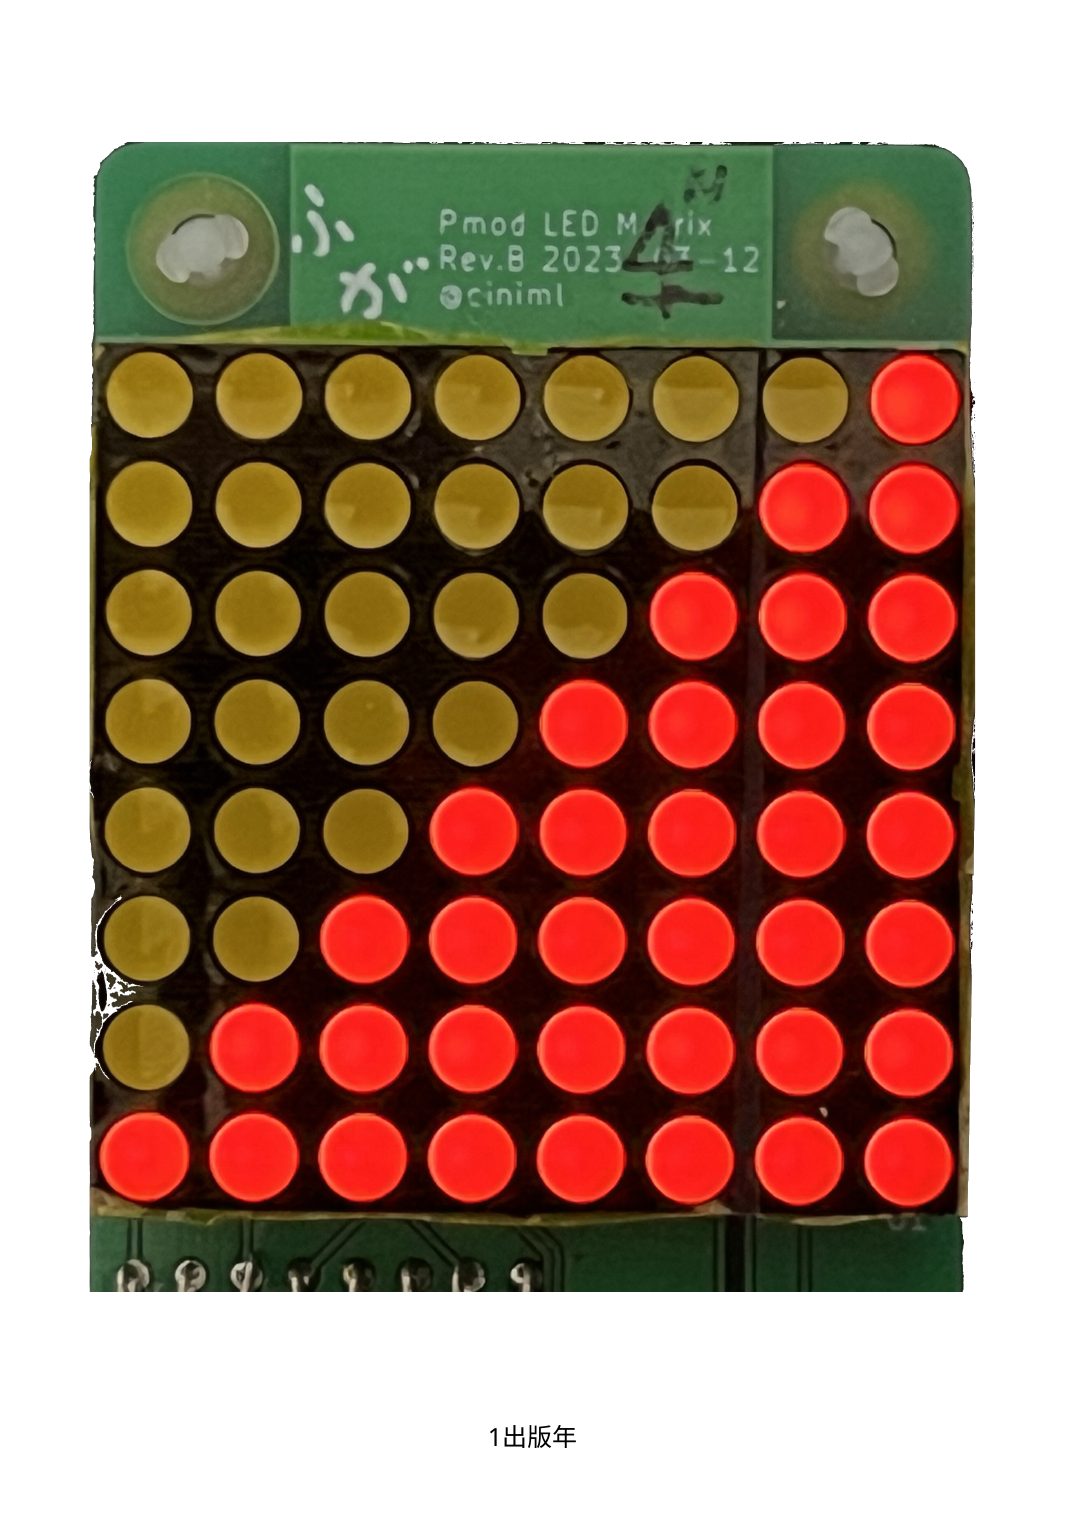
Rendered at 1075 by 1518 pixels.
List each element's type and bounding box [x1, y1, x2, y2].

picture [89, 142, 976, 1292]
